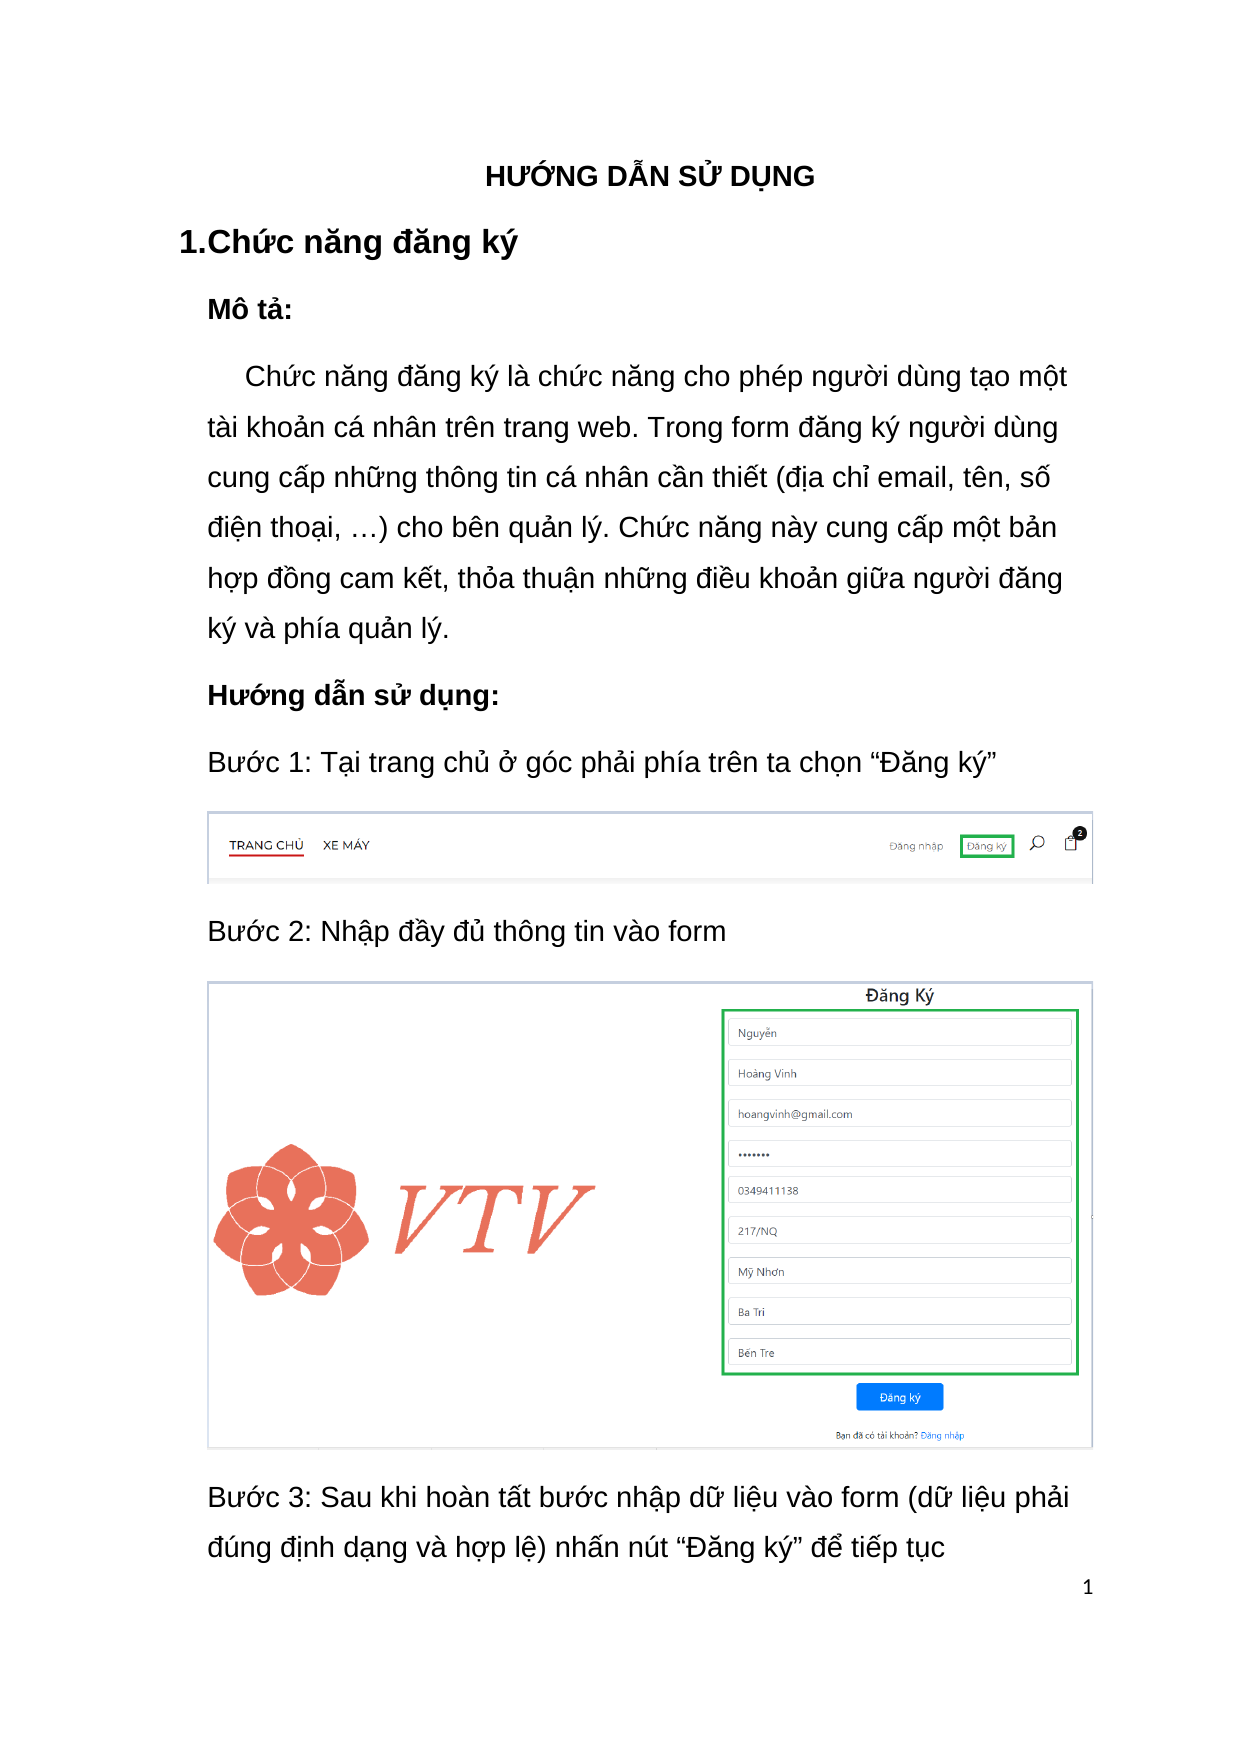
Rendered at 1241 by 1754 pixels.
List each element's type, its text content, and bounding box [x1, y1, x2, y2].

picture [207, 811, 1094, 884]
text Hướng dẫn sử dụng: [207, 678, 1093, 711]
text Bước 1: Tại trang chủ ở góc phải phía trên ta chọn “Đăng ký” [207, 745, 1093, 778]
subtitle Chức năng đăng ký [179, 222, 1093, 261]
text Bước 2: Nhập đầy đủ thông tin vào form [207, 914, 1093, 948]
text Mô tả: [207, 292, 1093, 326]
text Bước 3: Sau khi hoàn tất bước nhập dữ liệu vào form (dữ liệu phải đúng định dạng và hợp lệ) nhấn nút “Đăng ký” để tiếp tục [207, 1480, 1093, 1564]
subtitle HƯỚNG DẪN SỬ DỤNG [207, 159, 1093, 193]
picture [207, 981, 1094, 1450]
text Chức năng đăng ký là chức năng cho phép người dùng tạo một tài khoản cá nhân trên trang web. Trong form đăng ký người dùng cung cấp những thông tin cá nhân cần thiết (địa chỉ email, tên, số điện thoại, …) cho bên quản lý. Chức năng này cung cấp một bản hợp đồng cam kết, thỏa thuận những điều khoản giữa người đăng ký và phía quản lý. [207, 359, 1093, 644]
